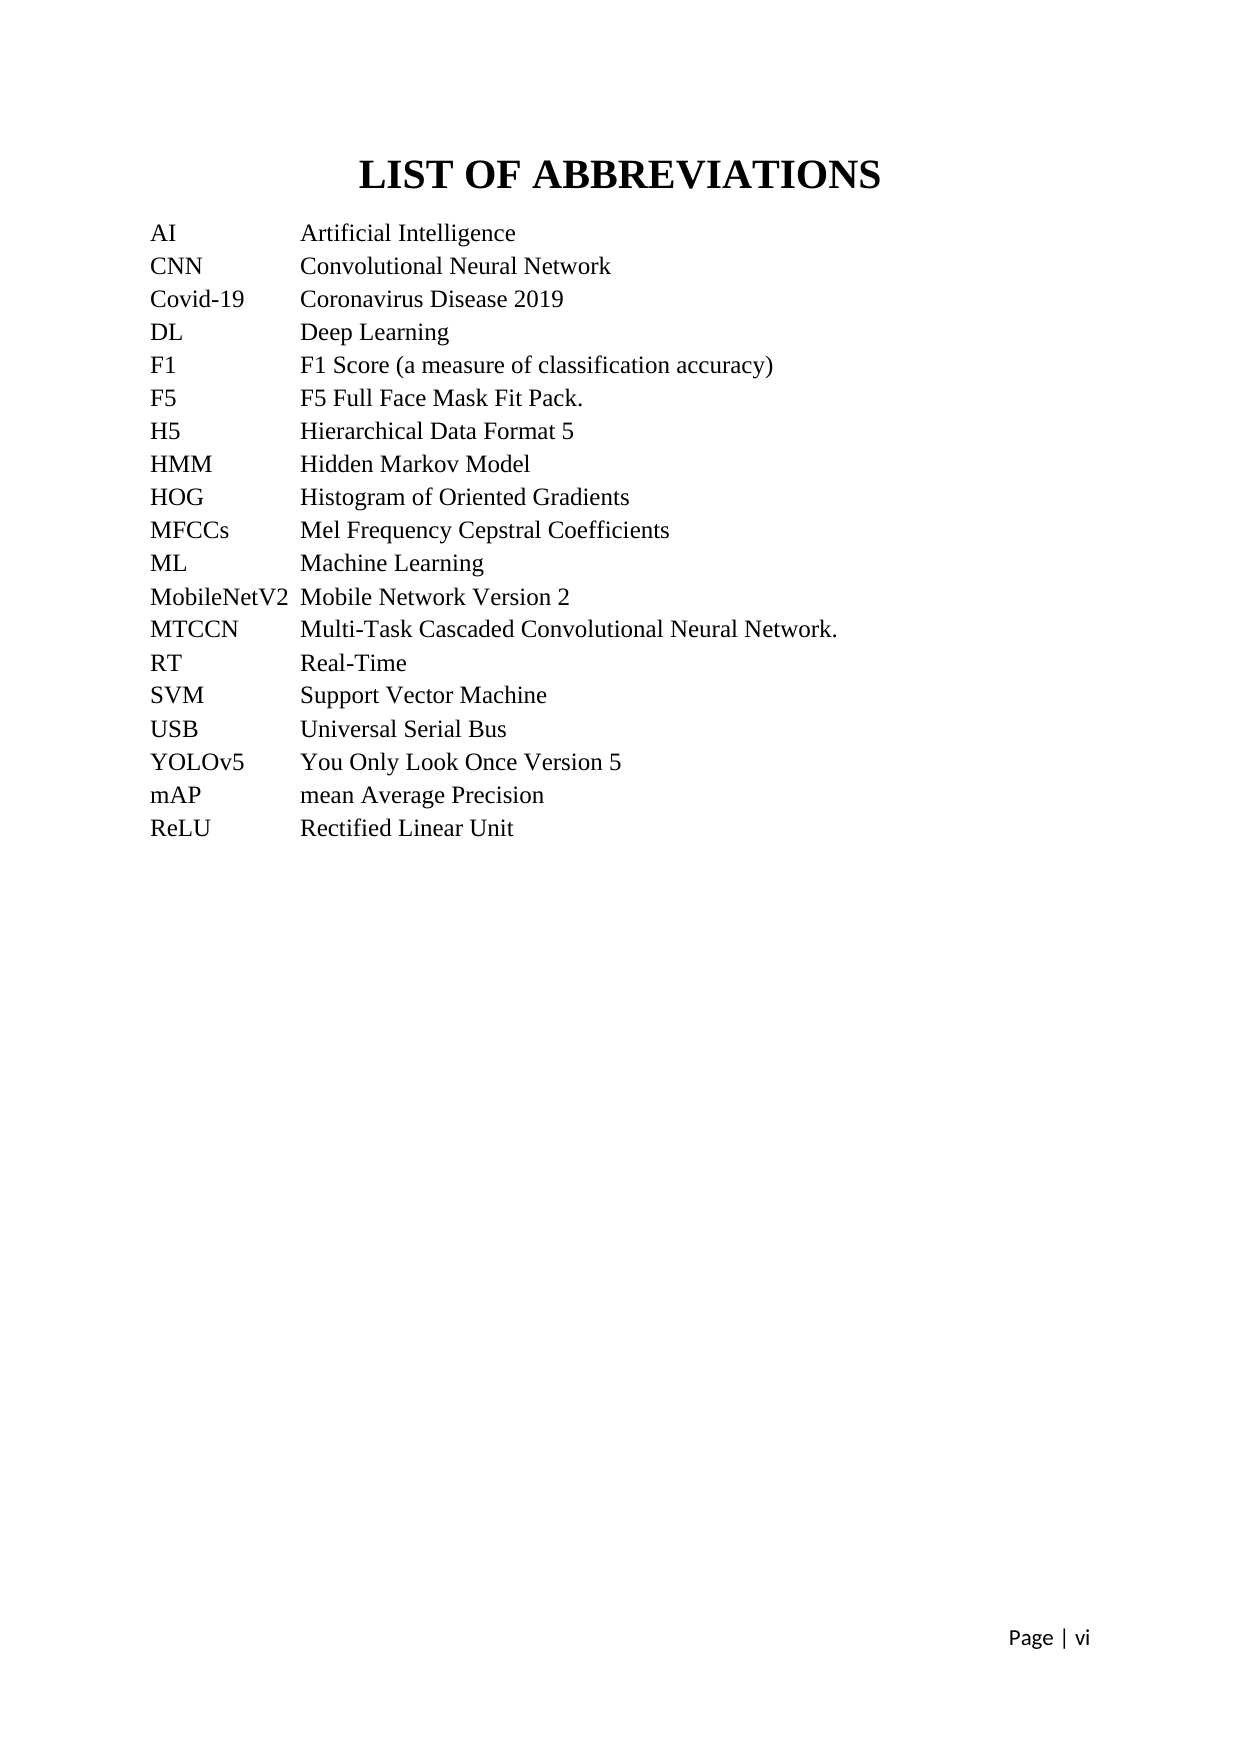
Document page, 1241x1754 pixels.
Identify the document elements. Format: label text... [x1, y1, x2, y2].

text DL Deep Learning [150, 317, 1090, 346]
text ML Machine Learning [150, 548, 1090, 577]
text AI Artificial Intelligence [150, 218, 1090, 247]
text F5 F5 Full Face Mask Fit Pack. [150, 383, 1090, 412]
text YOLOv5 You Only Look Once Version 5 [150, 747, 1090, 775]
text mAP mean Average Precision [150, 780, 1090, 808]
text SVM Support Vector Machine [150, 681, 1090, 709]
text RT Real-Time [150, 648, 1090, 676]
text HMM Hidden Markov Model [150, 449, 1090, 478]
text MTCCN Multi-Task Cascaded Convolutional Neural Network. [150, 614, 1090, 643]
text USB Universal Serial Bus [150, 714, 1090, 742]
text CNN Convolutional Neural Network [150, 251, 1090, 280]
text ReLU Rectified Linear Unit [150, 813, 1090, 841]
text F1 F1 Score (a measure of classification accuracy) [150, 350, 1090, 379]
text MFCCs Mel Frequency Cepstral Coefficients [150, 516, 1090, 544]
text MobileNetV2 Mobile Network Version 2 [150, 582, 1090, 610]
text HOG Histogram of Oriented Gradients [150, 482, 1090, 511]
text LIST OF ABBREVIATIONS [150, 150, 1090, 198]
text Covid-19 Coronavirus Disease 2019 [150, 284, 1090, 313]
text H5 Hierarchical Data Format 5 [150, 416, 1090, 445]
